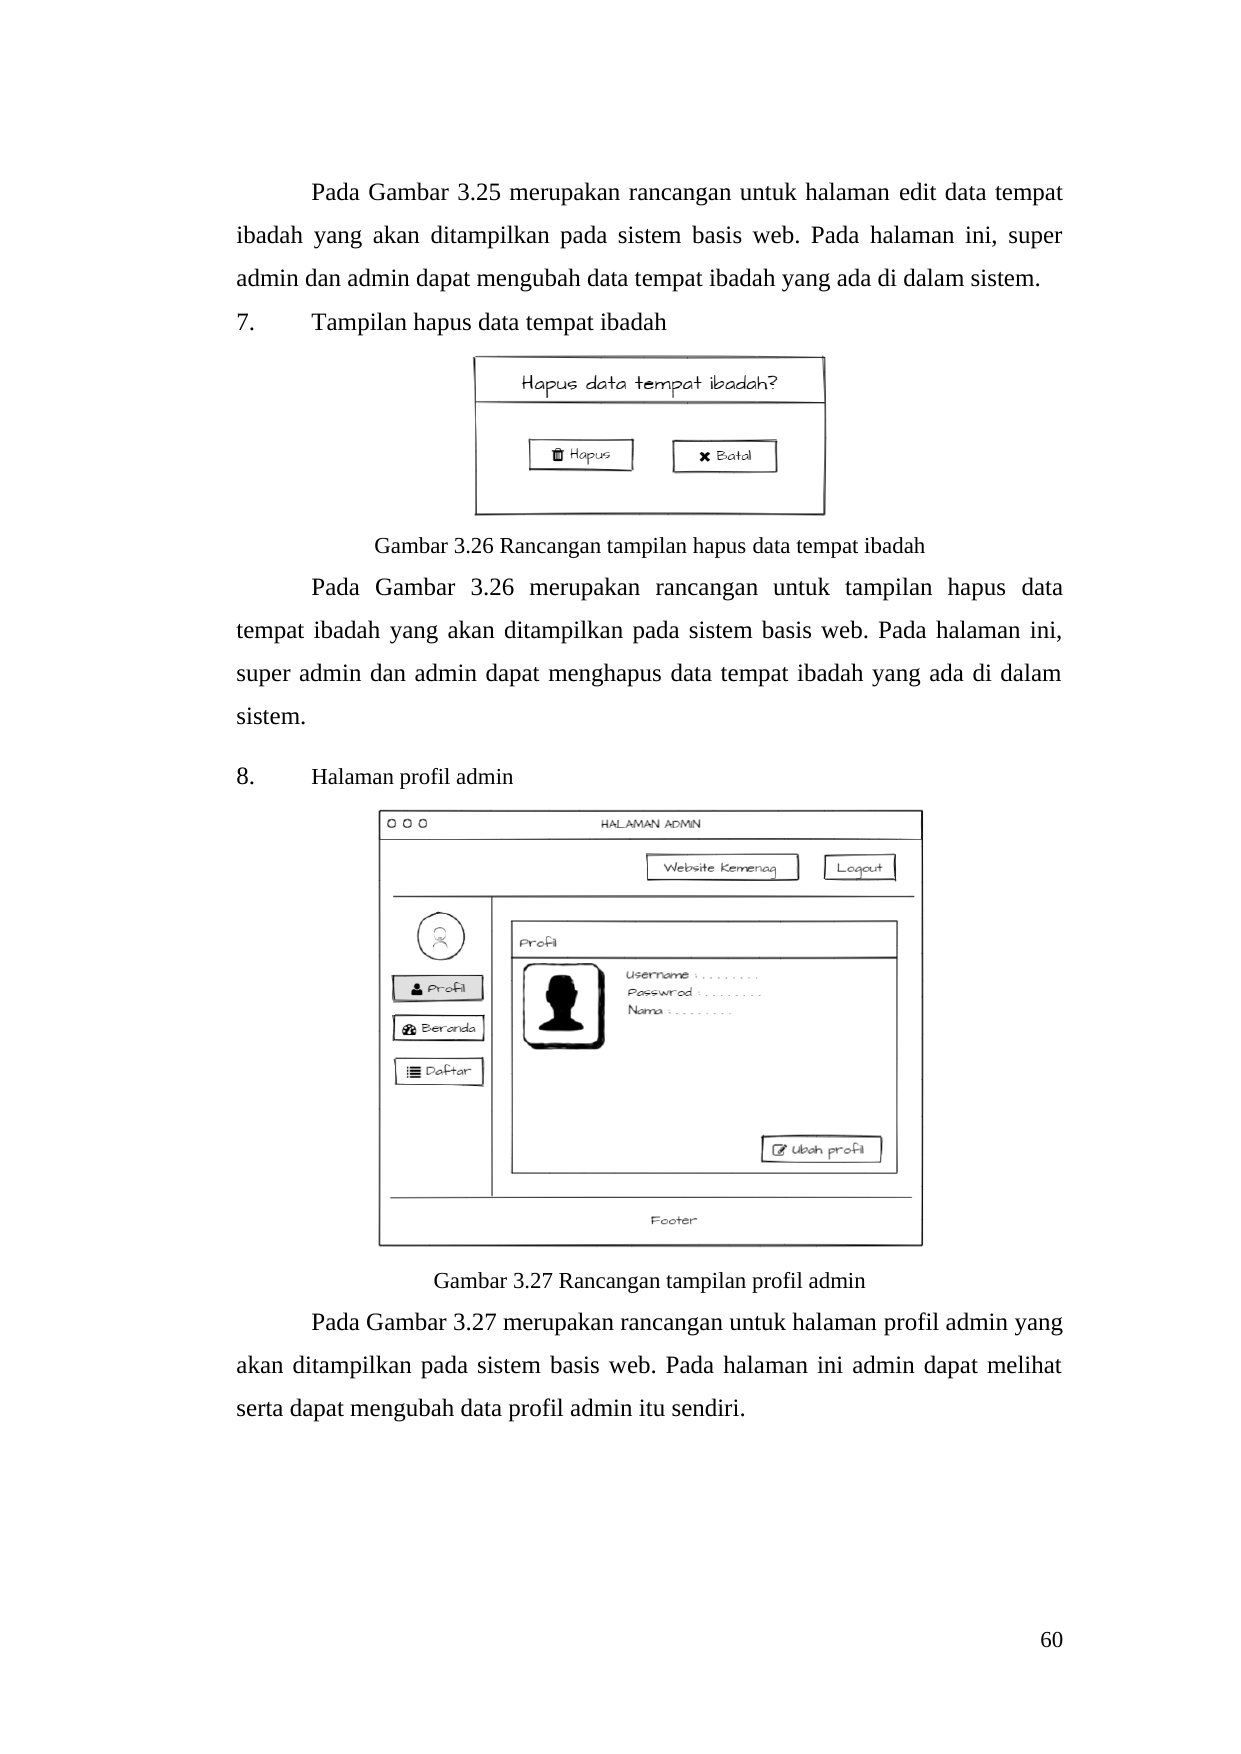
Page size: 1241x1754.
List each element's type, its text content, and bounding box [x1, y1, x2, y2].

text Gambar 3.26 Rancangan tampilan hapus data tempat ibadah [236, 532, 1063, 559]
picture [367, 804, 932, 1254]
list Halaman profil admin [236, 761, 1063, 790]
text Pada Gambar 3.27 merupakan rancangan untuk halaman profil admin yang akan ditampilkan pada sistem basis web. Pada halaman ini admin dapat melihat serta dapat mengubah data profil admin itu sendiri. [236, 1307, 1063, 1422]
text Gambar 3.27 Rancangan tampilan profil admin [236, 1267, 1063, 1294]
text Pada Gambar 3.26 merupakan rancangan untuk tampilan hapus data tempat ibadah yang akan ditampilkan pada sistem basis web. Pada halaman ini, super admin dan admin dapat menghapus data tempat ibadah yang ada di dalam sistem. [236, 572, 1063, 730]
picture [468, 349, 832, 519]
text Pada Gambar 3.25 merupakan rancangan untuk halaman edit data tempat ibadah yang akan ditampilkan pada sistem basis web. Pada halaman ini, super admin dan admin dapat mengubah data tempat ibadah yang ada di dalam sistem. [236, 177, 1063, 292]
list Tampilan hapus data tempat ibadah [236, 307, 1063, 335]
